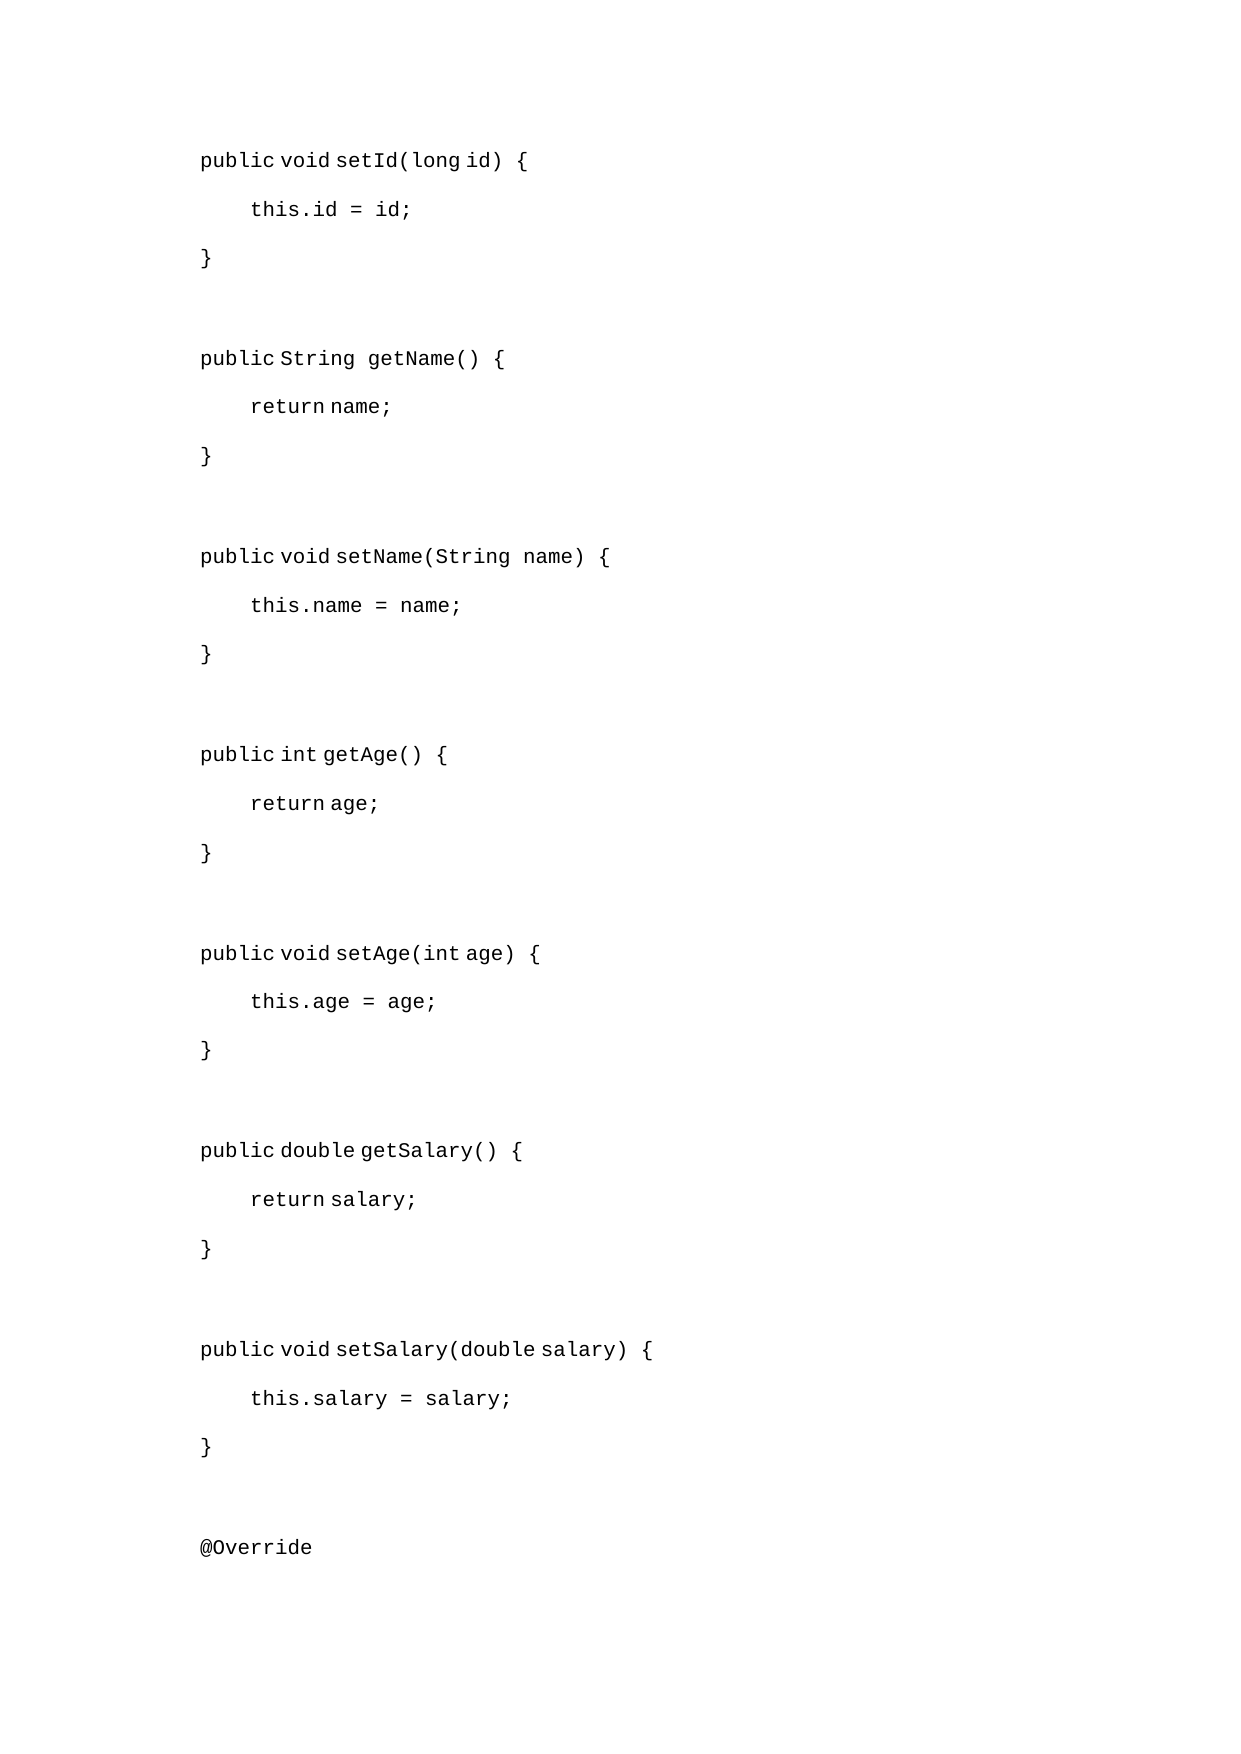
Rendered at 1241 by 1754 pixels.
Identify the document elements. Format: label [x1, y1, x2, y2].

table_header [150, 150, 1240, 1585]
